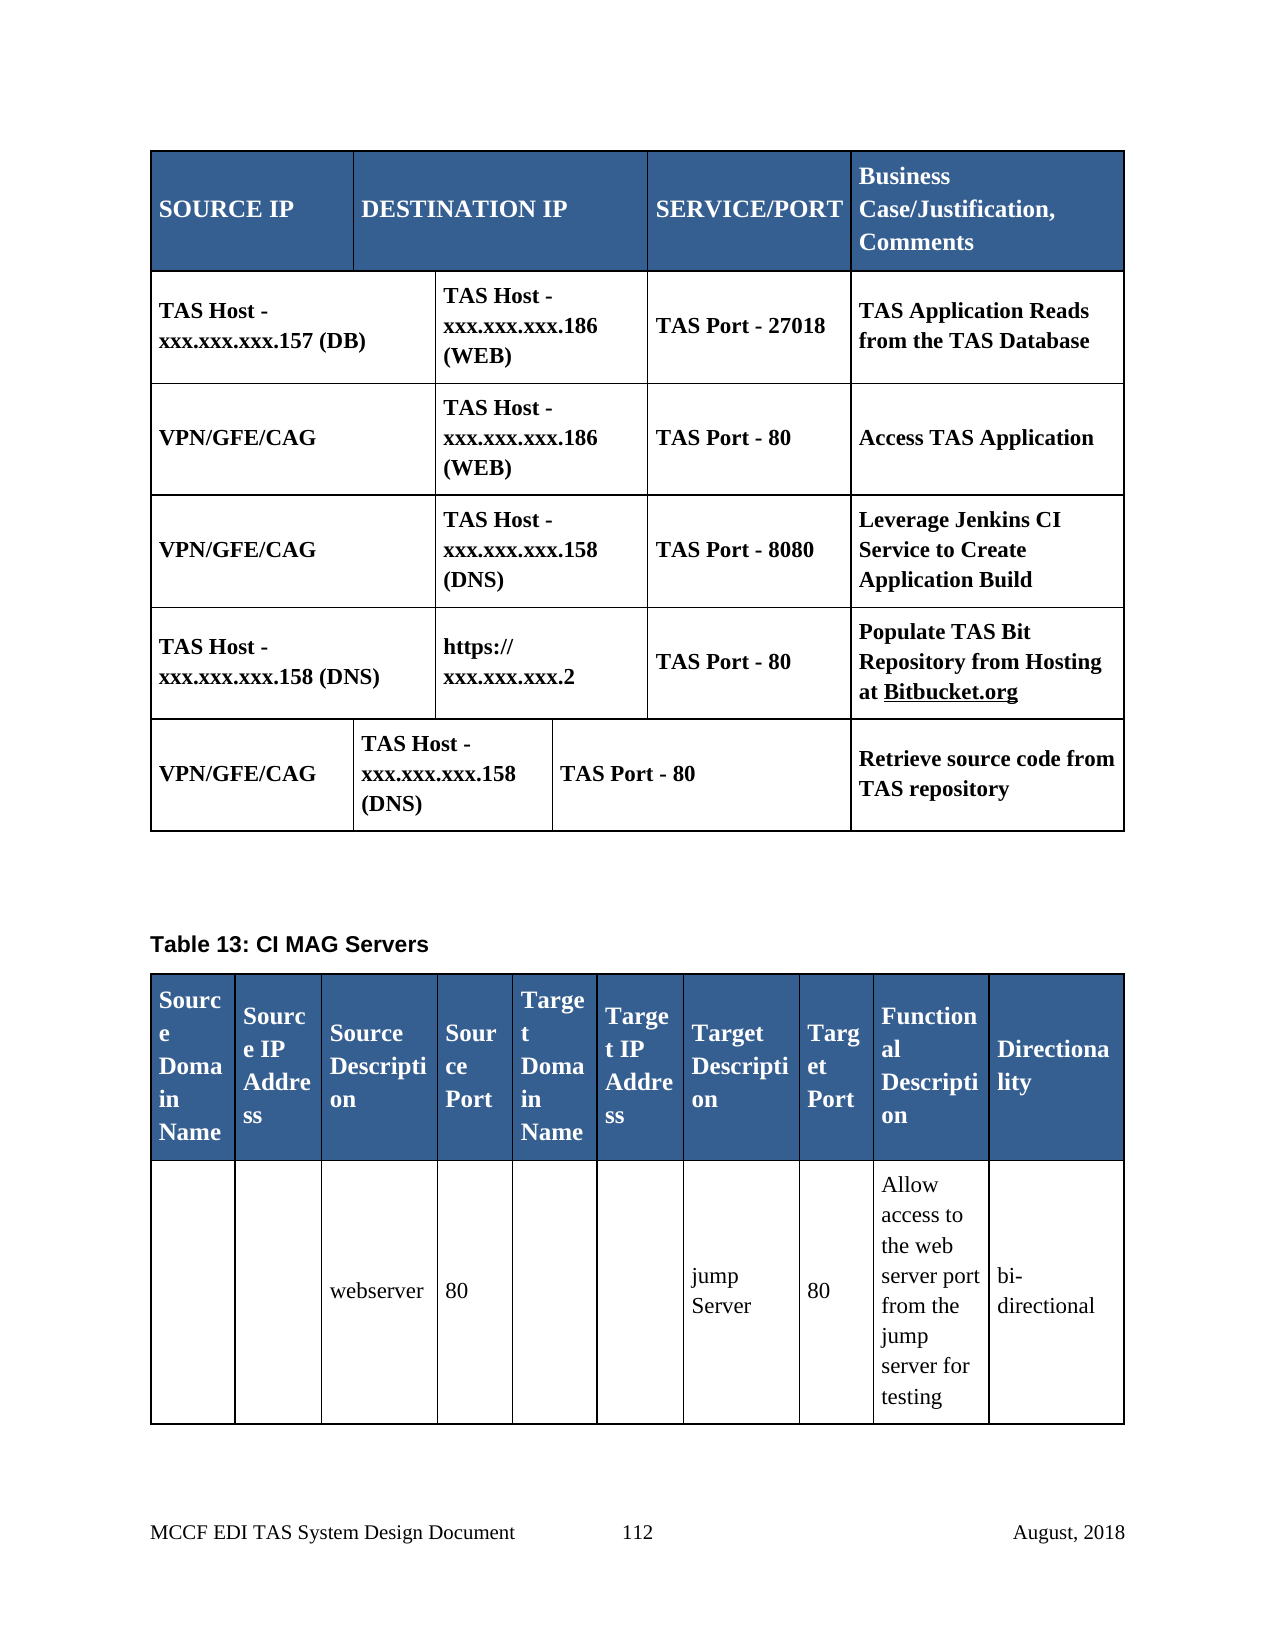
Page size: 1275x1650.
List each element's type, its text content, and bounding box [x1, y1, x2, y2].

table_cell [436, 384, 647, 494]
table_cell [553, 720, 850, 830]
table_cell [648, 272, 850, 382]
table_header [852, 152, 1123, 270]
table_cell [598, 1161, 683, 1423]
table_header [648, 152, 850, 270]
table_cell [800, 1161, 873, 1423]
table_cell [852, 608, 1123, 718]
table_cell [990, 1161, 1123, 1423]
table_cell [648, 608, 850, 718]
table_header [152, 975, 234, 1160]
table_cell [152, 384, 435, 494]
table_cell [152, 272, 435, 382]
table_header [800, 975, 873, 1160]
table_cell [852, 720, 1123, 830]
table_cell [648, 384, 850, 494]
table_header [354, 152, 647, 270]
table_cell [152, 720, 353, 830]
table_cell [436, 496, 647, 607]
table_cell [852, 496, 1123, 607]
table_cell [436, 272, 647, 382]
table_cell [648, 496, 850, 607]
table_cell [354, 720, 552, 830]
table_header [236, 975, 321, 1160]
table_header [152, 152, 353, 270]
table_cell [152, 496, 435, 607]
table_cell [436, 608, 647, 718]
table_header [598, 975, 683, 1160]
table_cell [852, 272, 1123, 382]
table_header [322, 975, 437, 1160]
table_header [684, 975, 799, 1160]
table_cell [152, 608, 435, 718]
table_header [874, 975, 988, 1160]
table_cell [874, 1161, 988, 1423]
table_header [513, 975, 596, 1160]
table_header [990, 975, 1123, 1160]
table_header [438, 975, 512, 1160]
text Table 13: CI MAG Servers [150, 884, 1125, 957]
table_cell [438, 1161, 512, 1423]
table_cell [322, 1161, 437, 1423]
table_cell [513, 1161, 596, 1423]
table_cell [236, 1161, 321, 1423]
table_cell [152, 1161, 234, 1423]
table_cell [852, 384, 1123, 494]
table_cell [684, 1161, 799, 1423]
